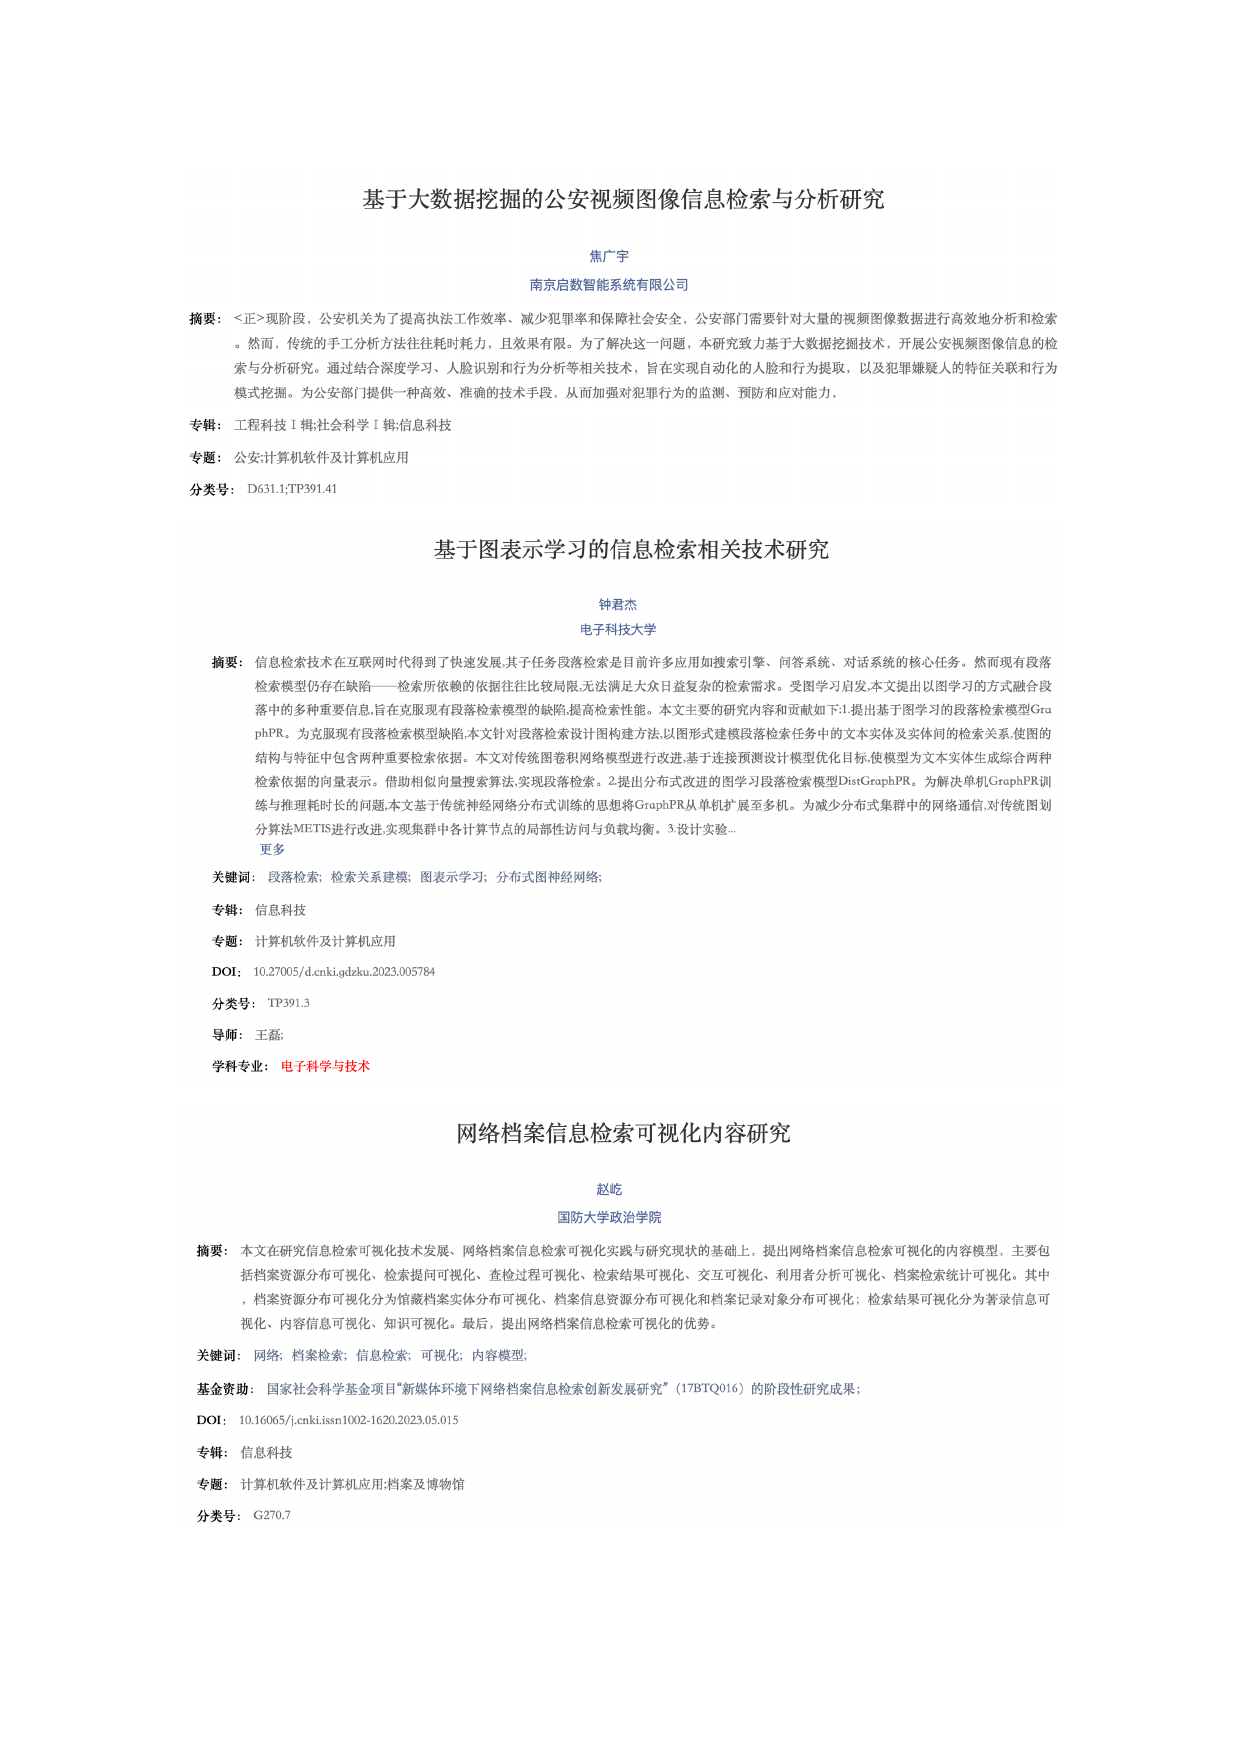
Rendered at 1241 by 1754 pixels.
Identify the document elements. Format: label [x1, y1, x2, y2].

picture [177, 1104, 1062, 1531]
picture [177, 162, 1062, 502]
picture [177, 519, 1062, 1089]
